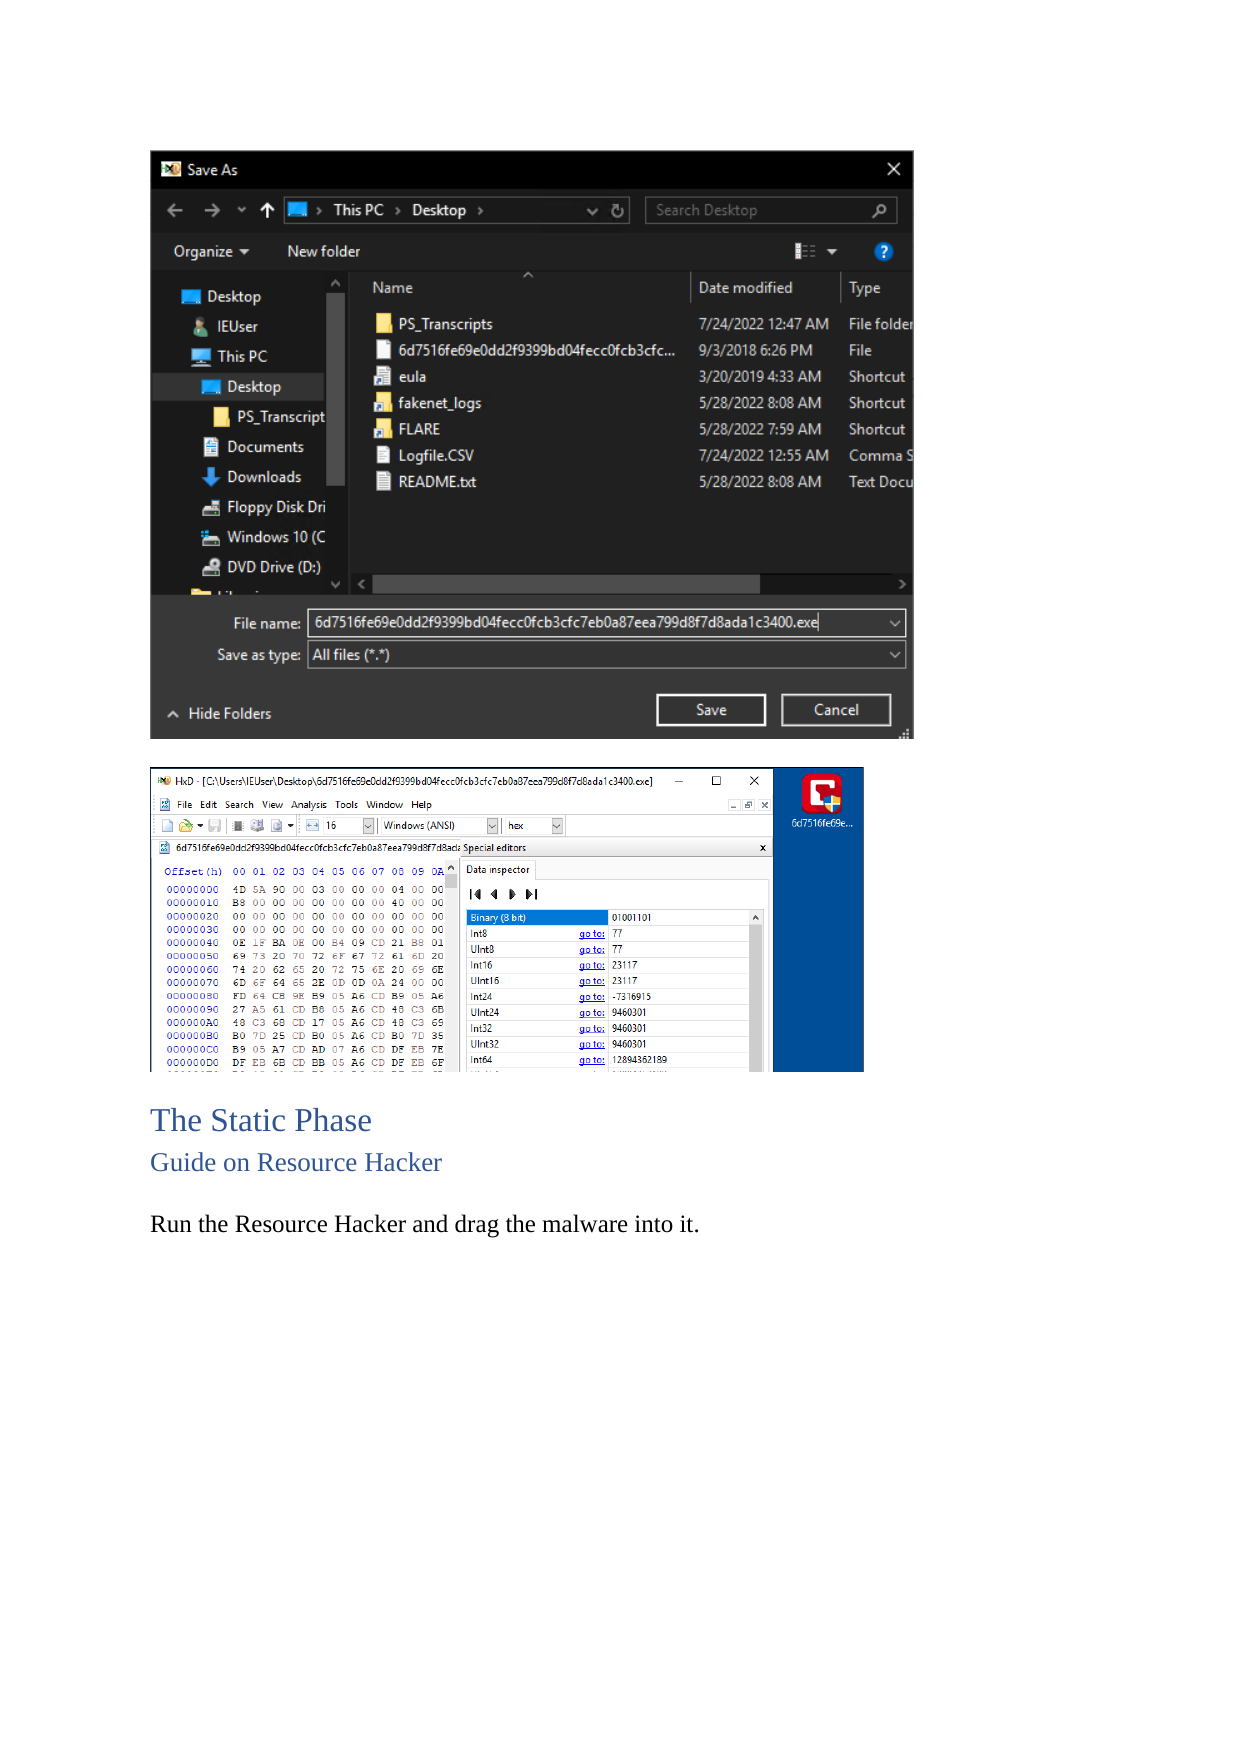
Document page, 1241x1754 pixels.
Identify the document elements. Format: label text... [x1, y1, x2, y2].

picture [150, 150, 914, 739]
subtitle The Static Phase [150, 1101, 1090, 1139]
subtitle Guide on Resource Hacker [150, 1146, 1090, 1177]
picture [150, 767, 864, 1072]
text Run the Resource Hacker and drag the malware into it. [150, 1209, 1090, 1237]
